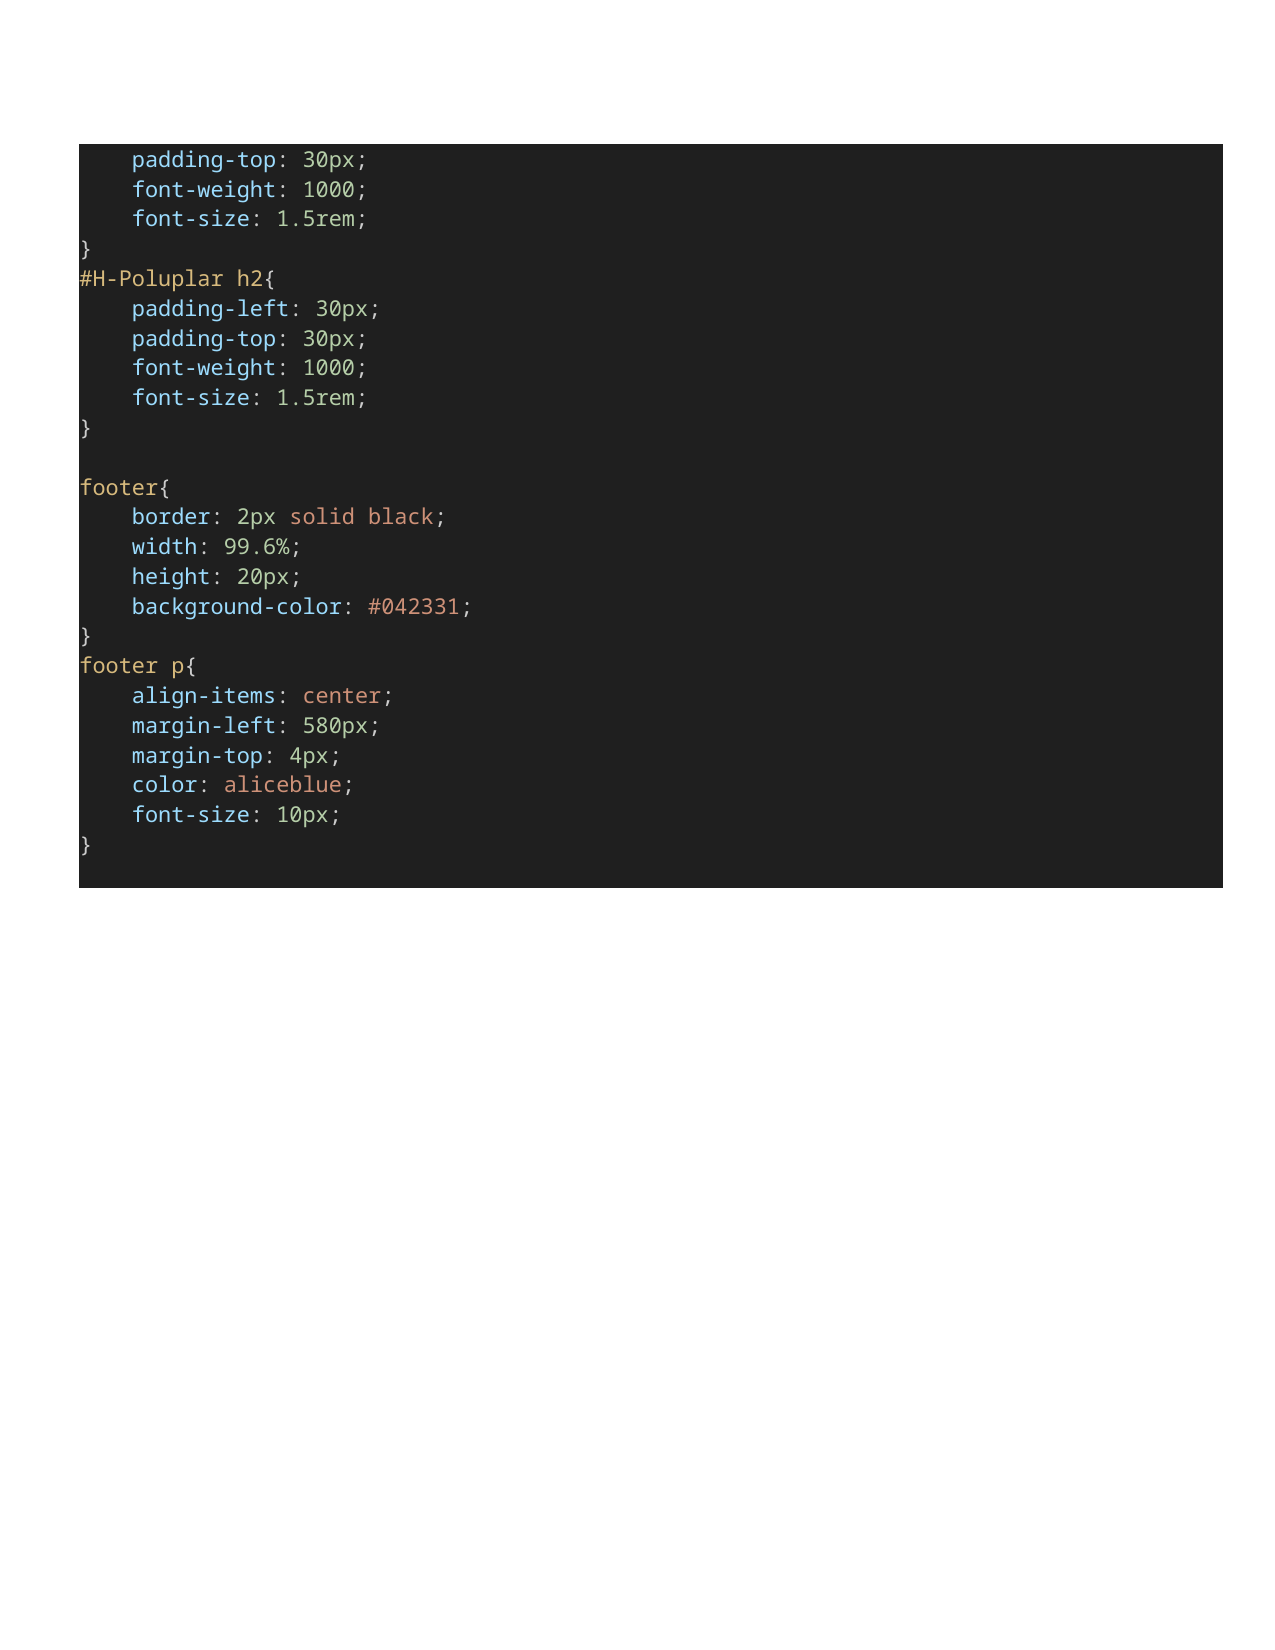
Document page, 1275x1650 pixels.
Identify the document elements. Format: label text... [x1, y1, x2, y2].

text font-weight: 1000; [79, 173, 1223, 203]
text } [79, 412, 1223, 442]
text } [79, 233, 1223, 263]
text } [79, 620, 1223, 650]
text font-size: 1.5rem; [79, 382, 1223, 412]
text font-size: 10px; [79, 799, 1223, 829]
text background-color: #042331; [79, 591, 1223, 620]
text margin-top: 4px; [79, 739, 1223, 769]
text footer{ [79, 471, 1223, 501]
text width: 99.6%; [79, 531, 1223, 561]
text color: aliceblue; [79, 769, 1223, 799]
text padding-top: 30px; [79, 322, 1223, 352]
text font-size: 1.5rem; [79, 203, 1223, 233]
text padding-top: 30px; [79, 144, 1223, 173]
text align-items: center; [79, 680, 1223, 710]
text } [79, 829, 1223, 859]
text height: 20px; [79, 561, 1223, 591]
text padding-left: 30px; [79, 293, 1223, 322]
text margin-left: 580px; [79, 710, 1223, 739]
text border: 2px solid black; [79, 501, 1223, 531]
text footer p{ [79, 650, 1223, 680]
text #H-Poluplar h2{ [79, 263, 1223, 293]
text font-weight: 1000; [79, 352, 1223, 382]
